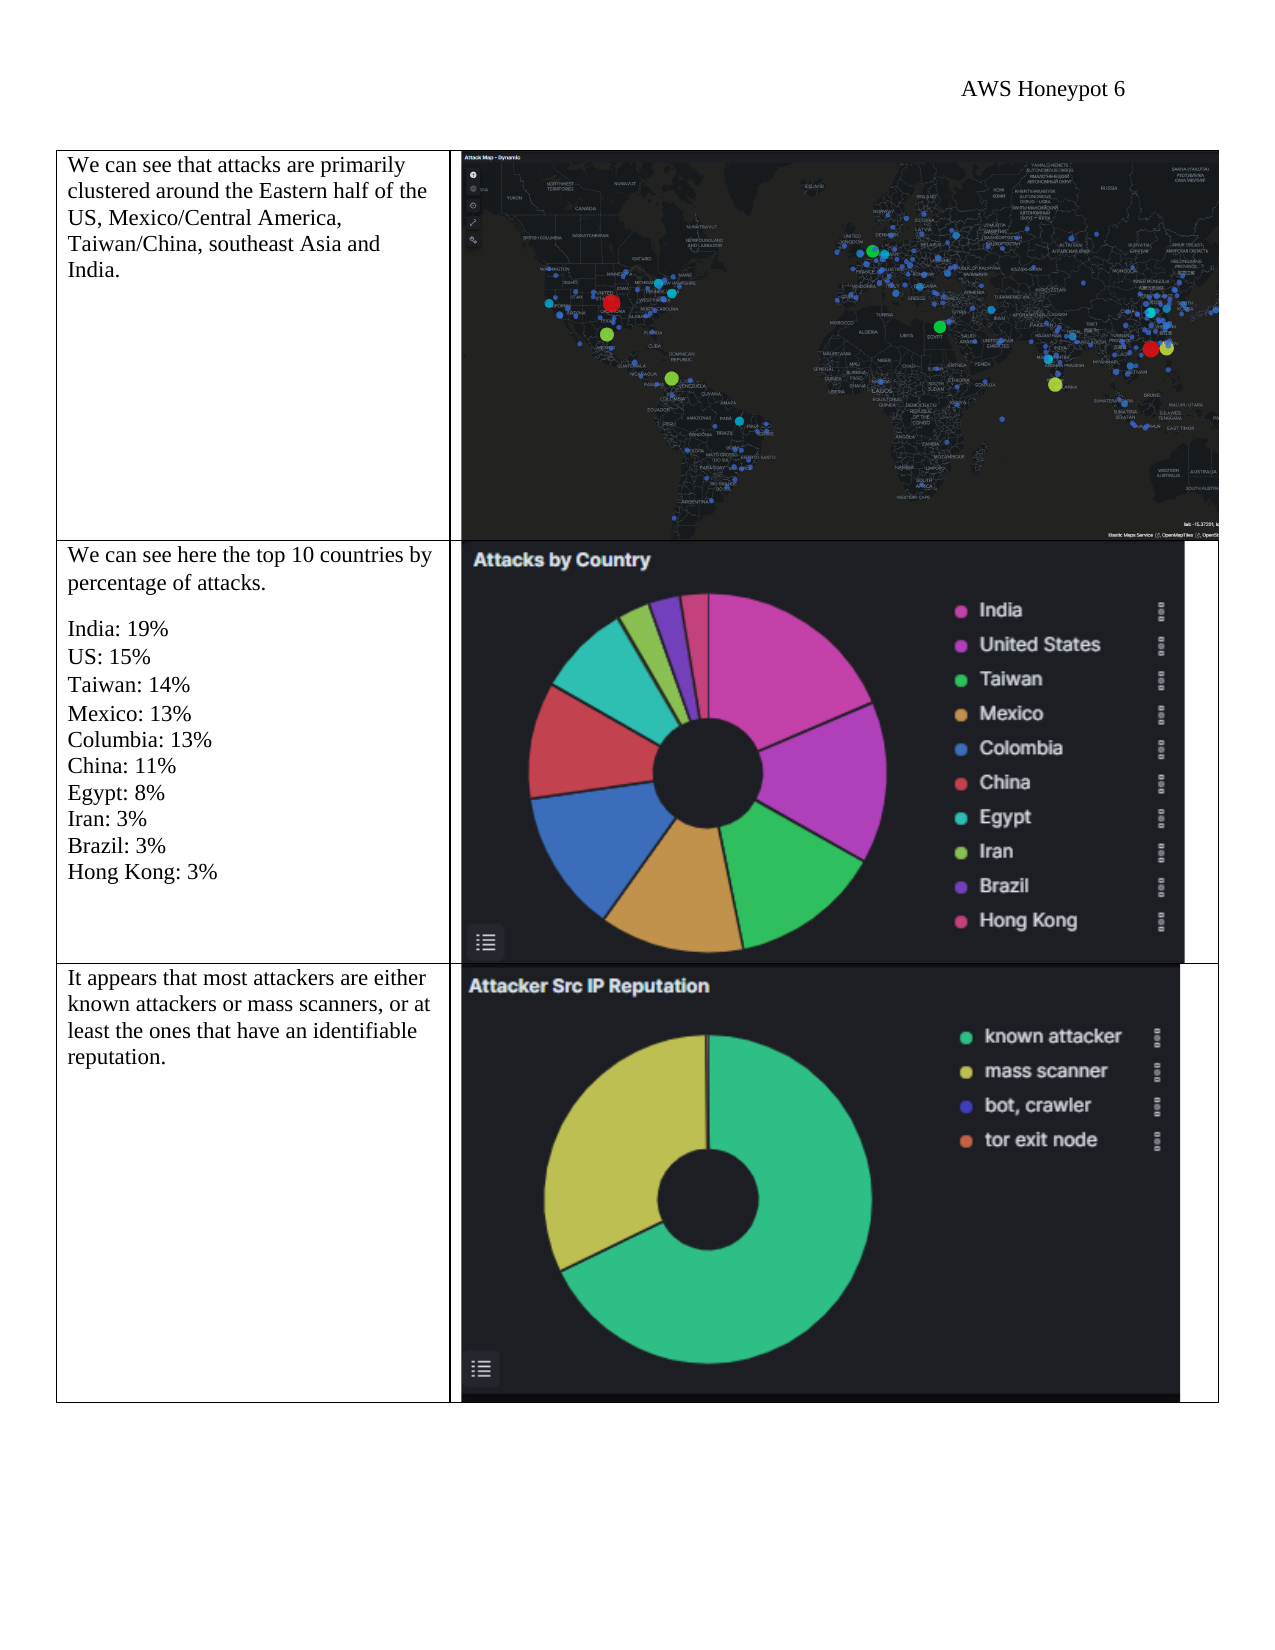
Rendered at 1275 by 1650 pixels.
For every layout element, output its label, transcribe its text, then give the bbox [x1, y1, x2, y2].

table_cell [1185, 541, 1218, 963]
picture [461, 151, 1219, 540]
picture [461, 541, 1185, 963]
picture [461, 964, 1180, 1402]
table_cell [451, 151, 461, 540]
table_cell We can see here the top 10 countries by percentage of attacks. India: 19% US: 15% Taiwan: 14% Mexico: 13% Columbia: 13% China: 11% Egypt: 8% Iran: 3% Brazil: 3% Hong Kong: 3% [57, 541, 449, 963]
table_cell [451, 964, 461, 1402]
table_cell [1180, 964, 1218, 1402]
table_cell We can see that attacks are primarily clustered around the Eastern half of the US, Mexico/Central America, Taiwan/China, southeast Asia and India. [57, 151, 449, 540]
table_cell [451, 541, 461, 963]
table_cell It appears that most attackers are either known attackers or mass scanners, or at least the ones that have an identifiable reputation. [57, 964, 449, 1402]
